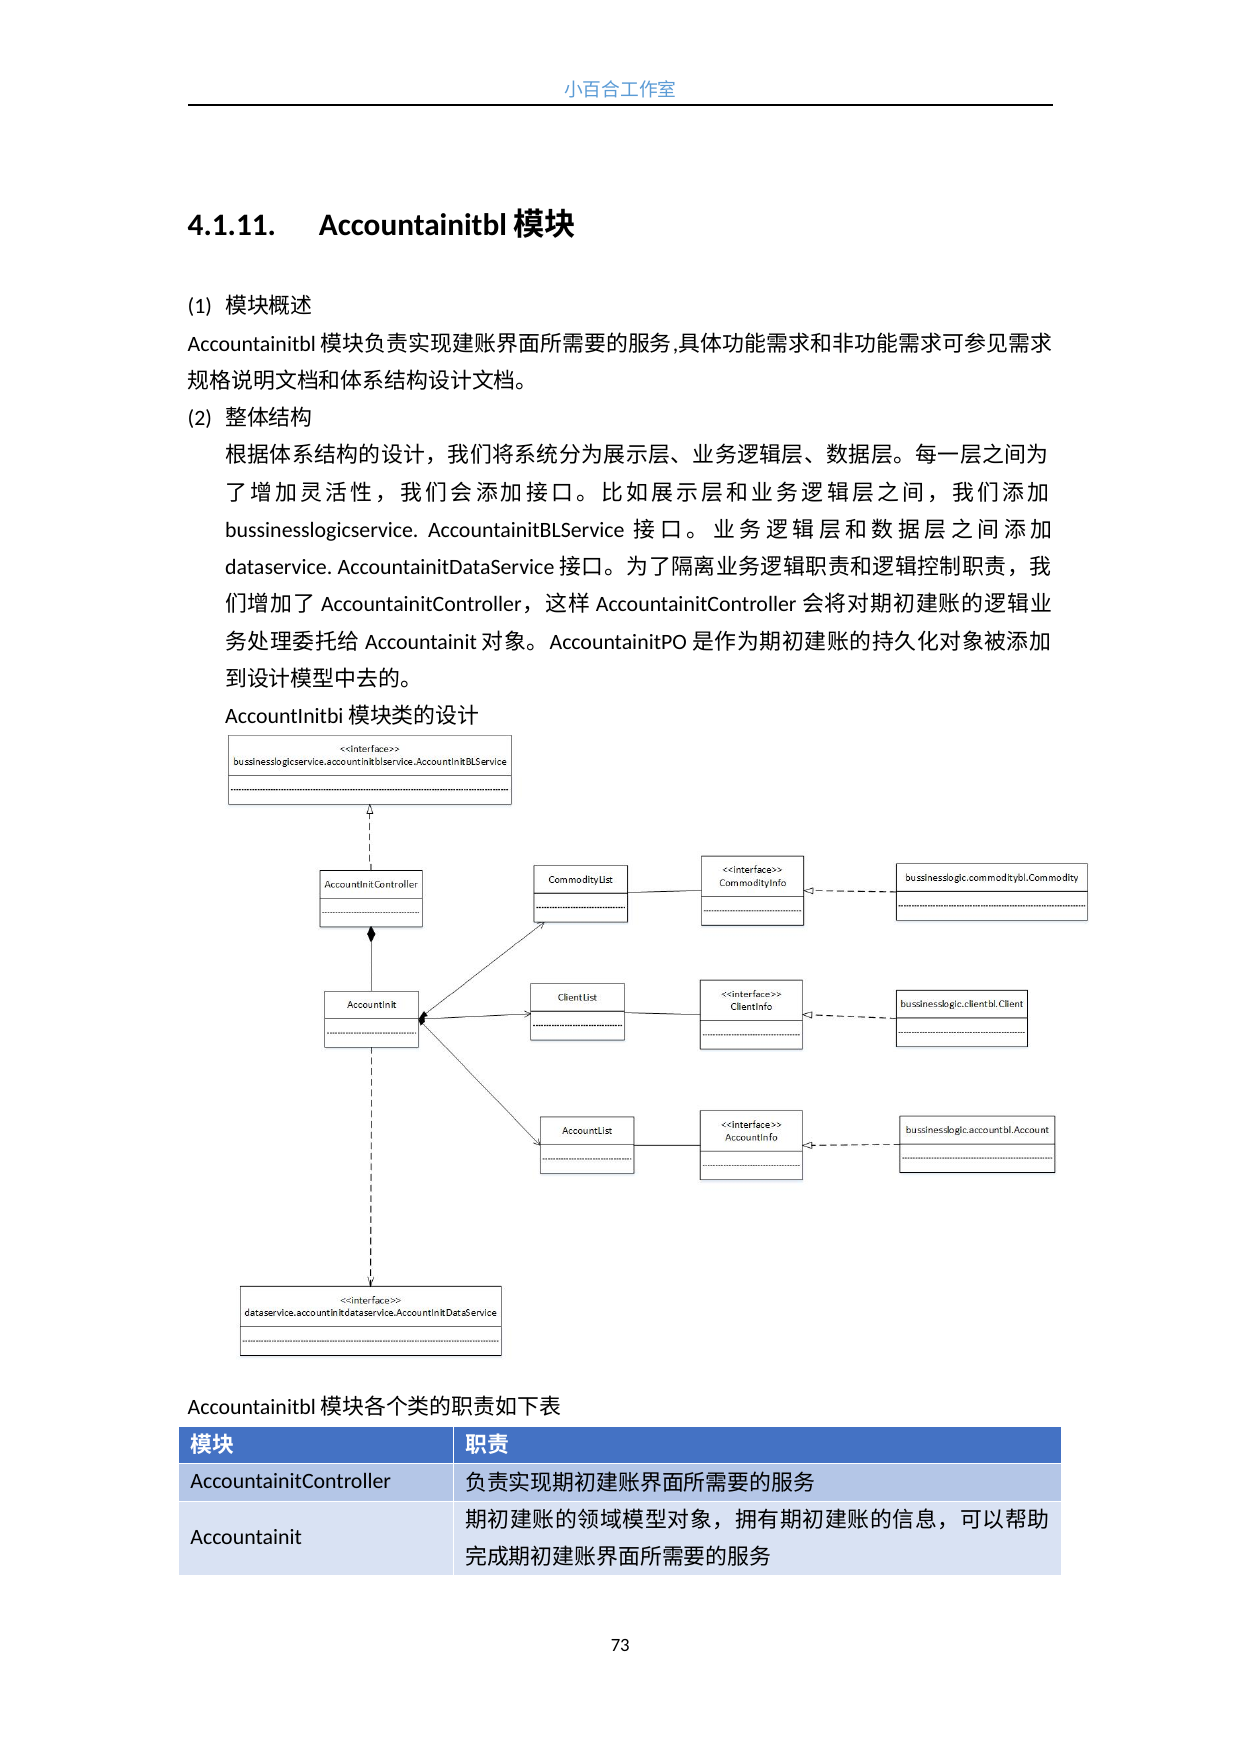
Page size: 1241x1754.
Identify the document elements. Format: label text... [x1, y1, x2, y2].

table_header 模块 [179, 1427, 453, 1463]
text Accountainitbl模块负责实现建账界面所需要的服务,具体功能需求和非功能需求可参见需求规格说明文档和体系结构设计文档。 [187, 325, 1053, 395]
subtitle Accountainitbl模块 [187, 189, 1053, 254]
table_header 职责 [454, 1427, 1061, 1463]
table_cell 期初建账的领域模型对象，拥有期初建账的信息，可以帮助完成期初建账界面所需要的服务 [454, 1502, 1061, 1575]
list 根据体系结构的设计，我们将系统分为展示层、业务逻辑层、数据层。每一层之间为了增加灵活性，我们会添加接口。比如展示层和业务逻辑层之间，我们添加bussinesslogicservice. AccountainitBLService接口。业务逻辑层和数据层之间添加dataservice. AccountainitDataService接口。为了隔离业务逻辑职责和逻辑控制职责，我们增加了AccountainitController，这样AccountainitController会将对期初建账的逻辑业务处理委托给Accountainit对象。AccountainitPO是作为期初建账的持久化对象被添加到设计模型中去的。 [225, 437, 1053, 693]
list 模块概述 [187, 288, 1053, 320]
picture [225, 735, 1091, 1360]
text Accountainitbl模块各个类的职责如下表 [187, 1389, 1053, 1421]
list AccountInitbi模块类的设计 [225, 698, 1053, 730]
table_cell 负责实现期初建账界面所需要的服务 [454, 1464, 1061, 1501]
list 整体结构 [187, 399, 1053, 432]
table_cell AccountainitController [179, 1464, 453, 1501]
table_cell Accountainit [179, 1502, 453, 1575]
